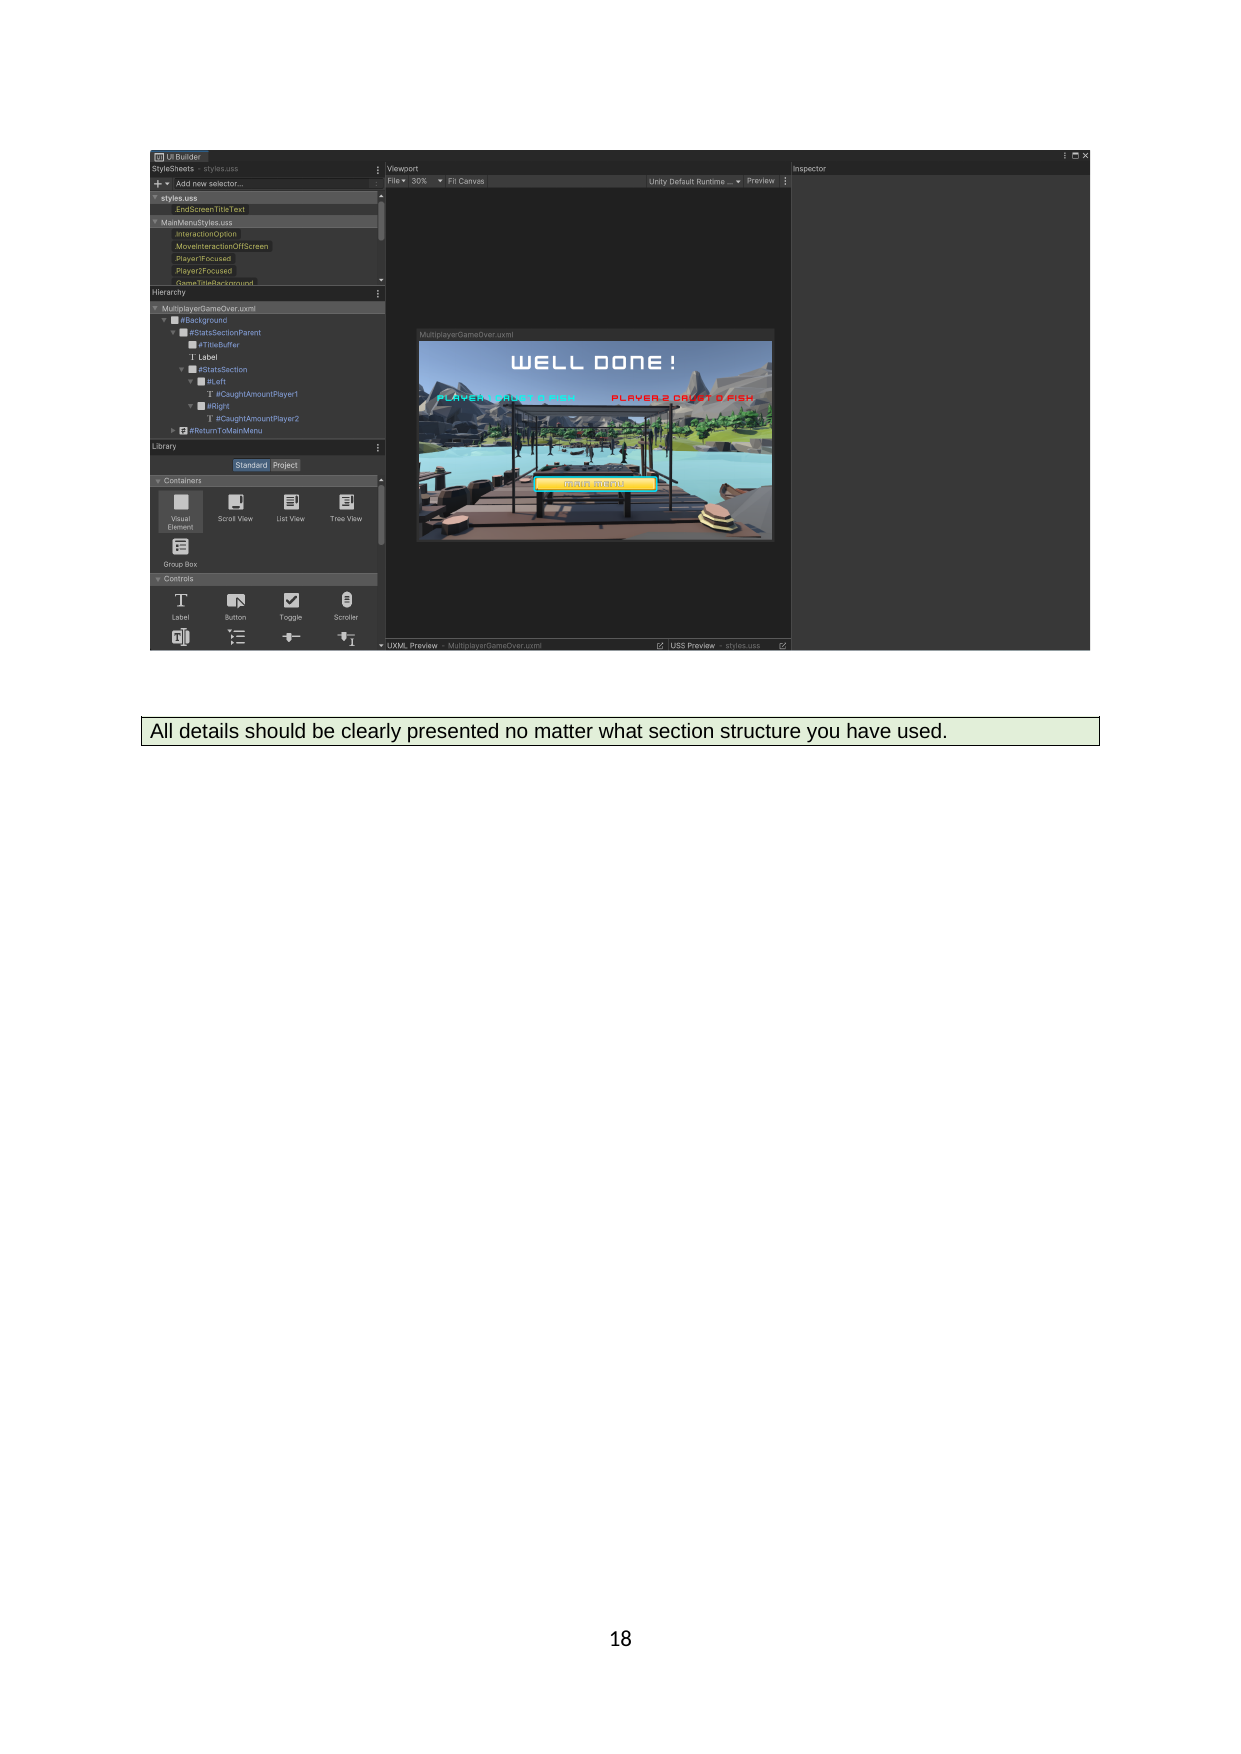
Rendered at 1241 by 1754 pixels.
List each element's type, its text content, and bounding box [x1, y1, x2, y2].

text All details should be clearly presented no matter what section structure you have used. [142, 718, 1099, 745]
picture [150, 150, 1091, 651]
